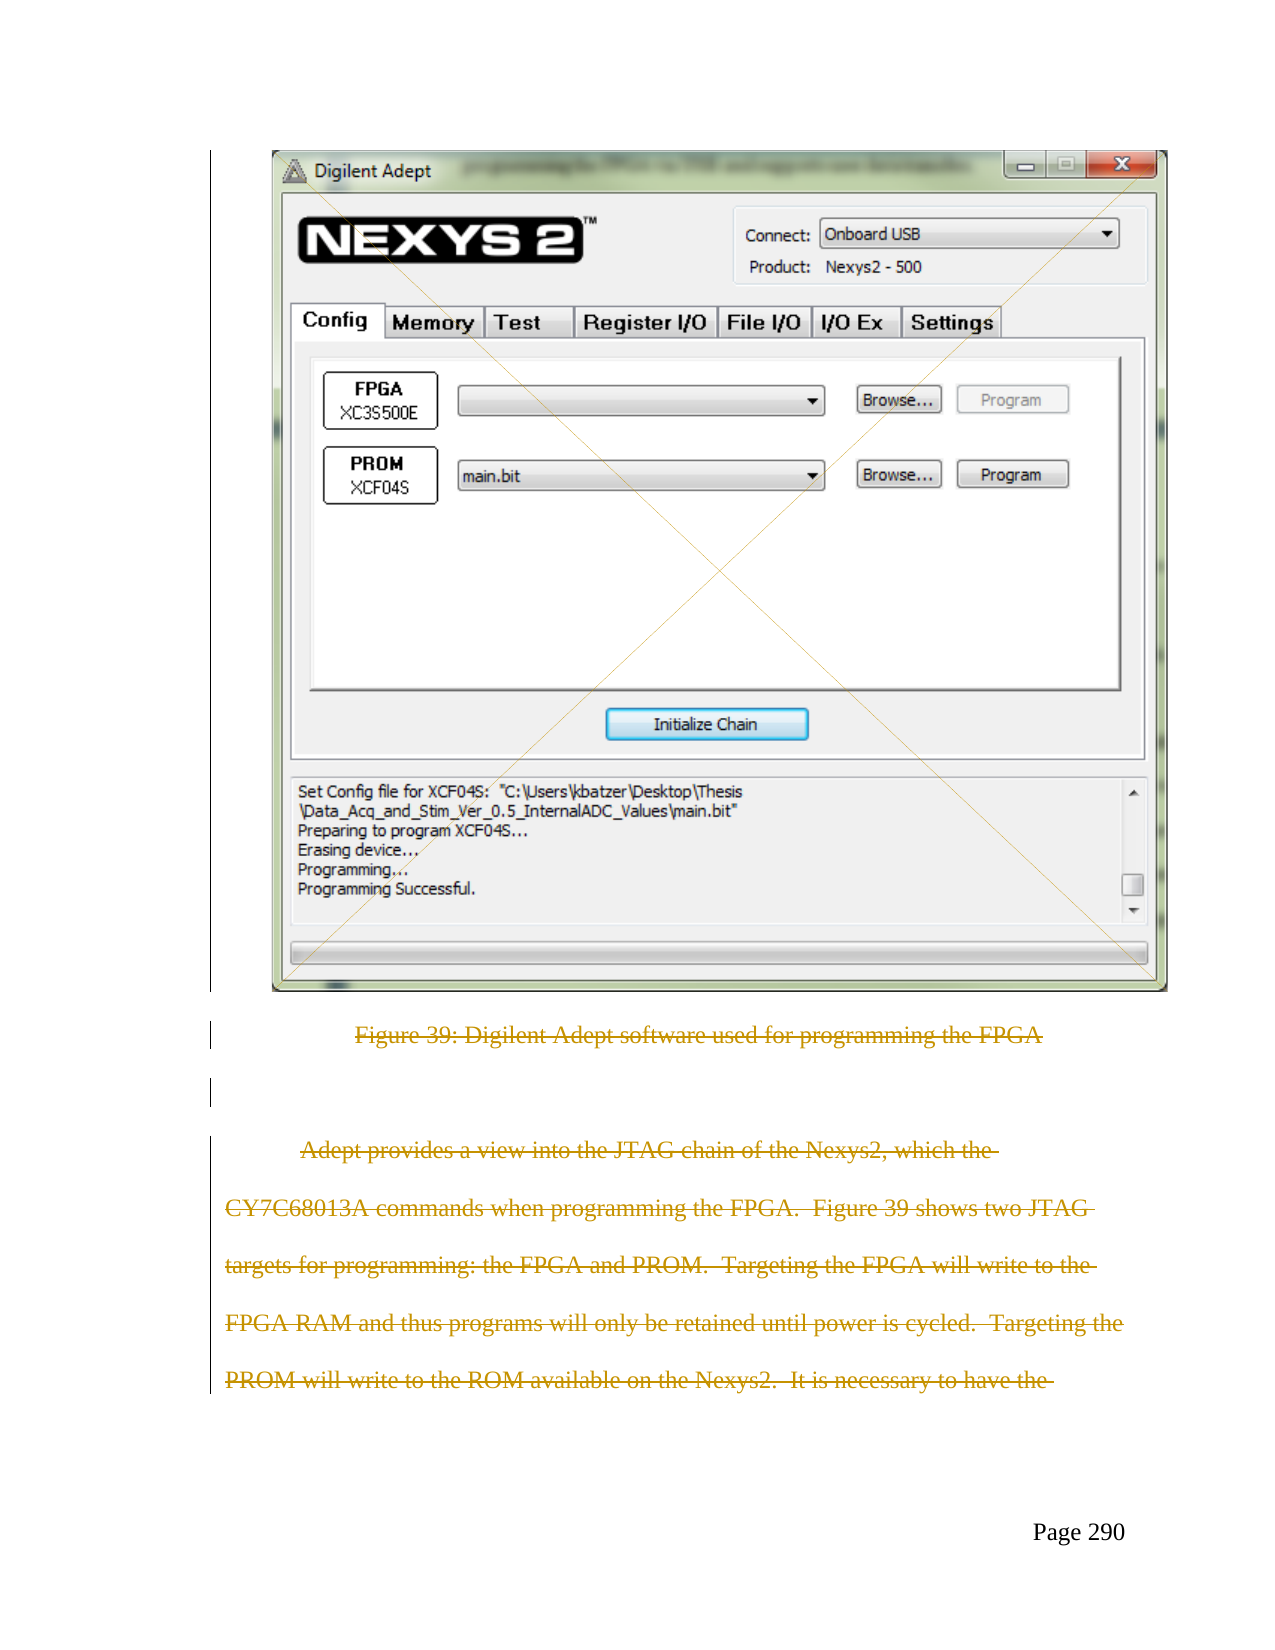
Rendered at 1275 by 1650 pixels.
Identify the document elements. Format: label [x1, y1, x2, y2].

picture [721, 151, 1168, 991]
picture [273, 572, 1166, 992]
picture [271, 151, 718, 991]
picture [274, 150, 1166, 570]
